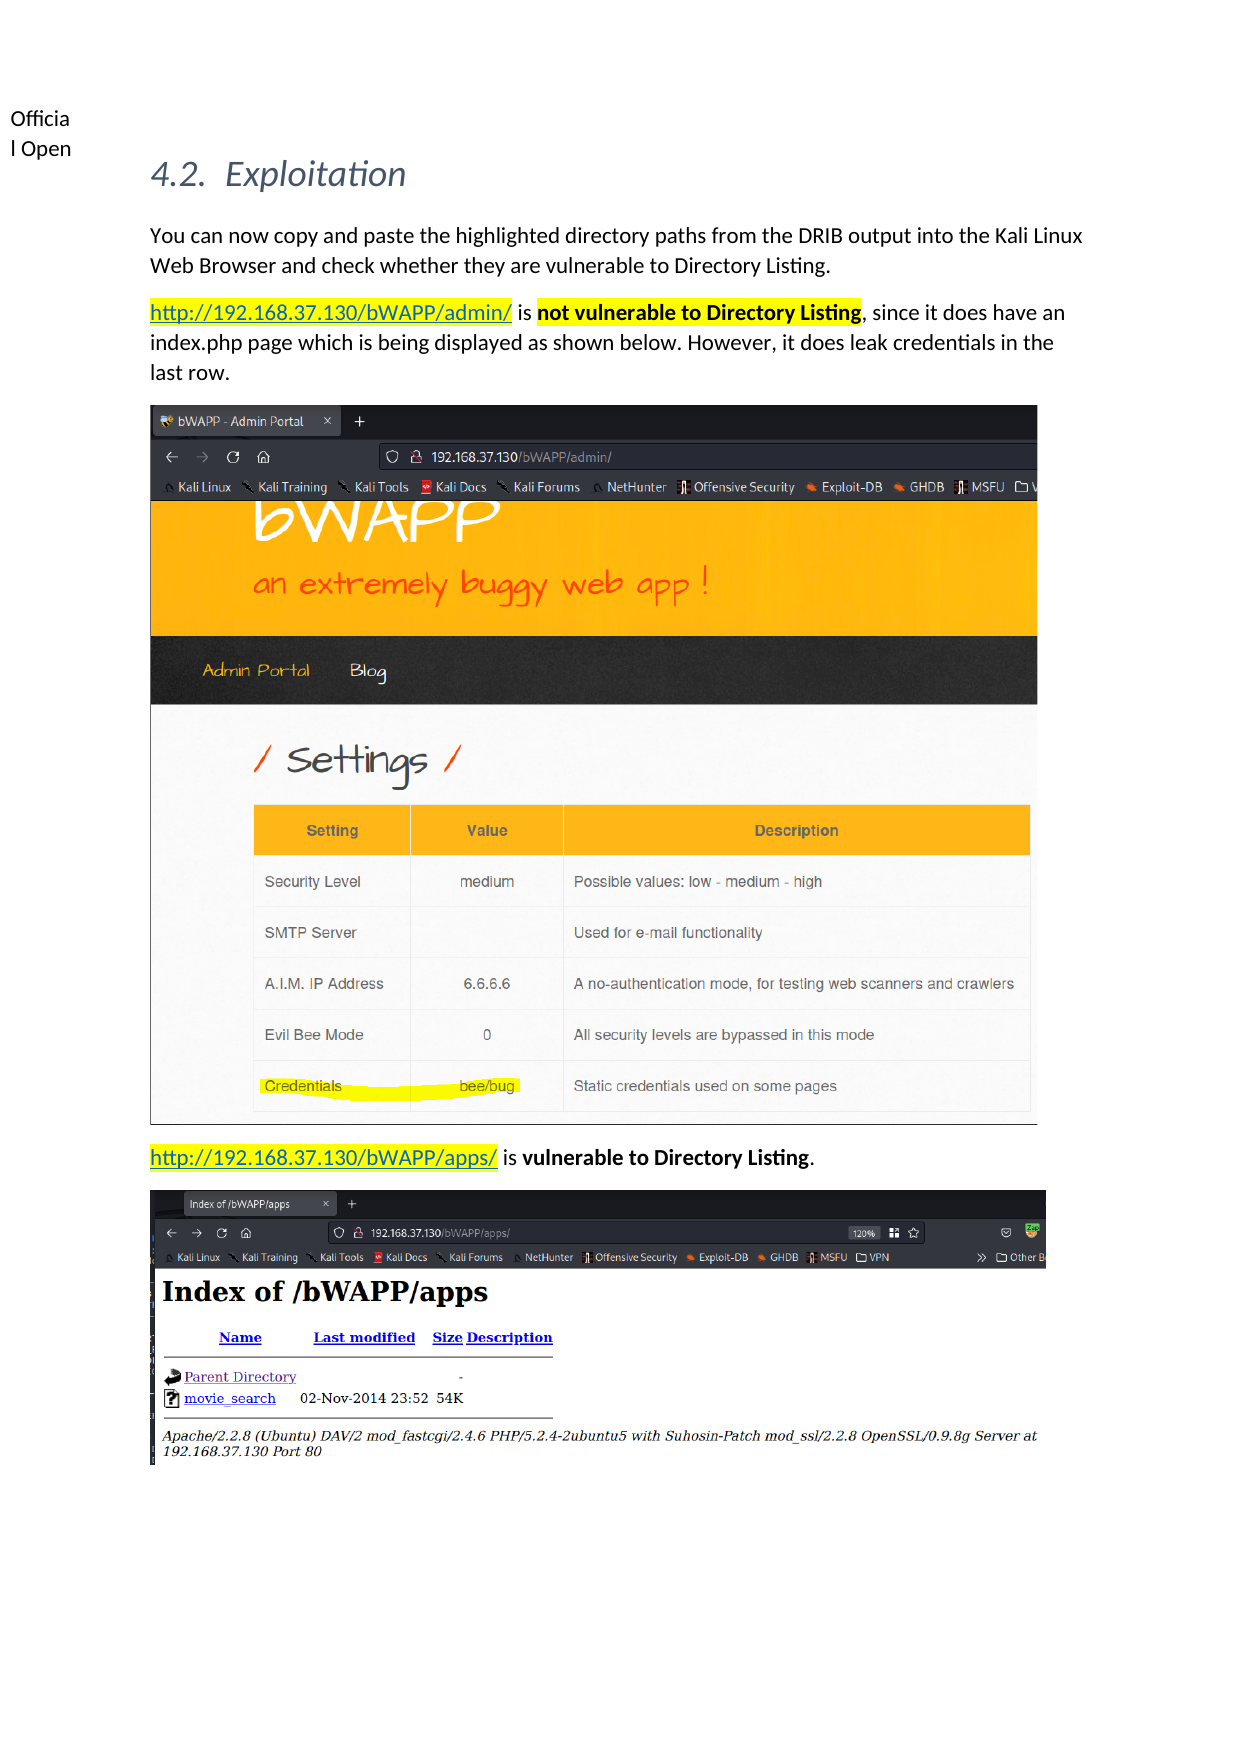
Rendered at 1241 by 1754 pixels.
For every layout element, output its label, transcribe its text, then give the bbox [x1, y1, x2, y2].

picture [150, 1190, 1046, 1465]
text You can now copy and paste the highlighted directory paths from the DRIB output into the Kali Linux Web Browser and check whether they are vulnerable to Directory Listing. [150, 221, 1090, 279]
text http://192.168.37.130/bWAPP/admin/ is not vulnerable to Directory Listing, since it does have an index.php page which is being displayed as shown below. However, it does leak credentials in the last row. [150, 298, 1090, 386]
subtitle Exploitation [150, 150, 1090, 196]
picture [150, 405, 1038, 1125]
text http://192.168.37.130/bWAPP/apps/ is vulnerable to Directory Listing. [150, 1143, 1090, 1172]
